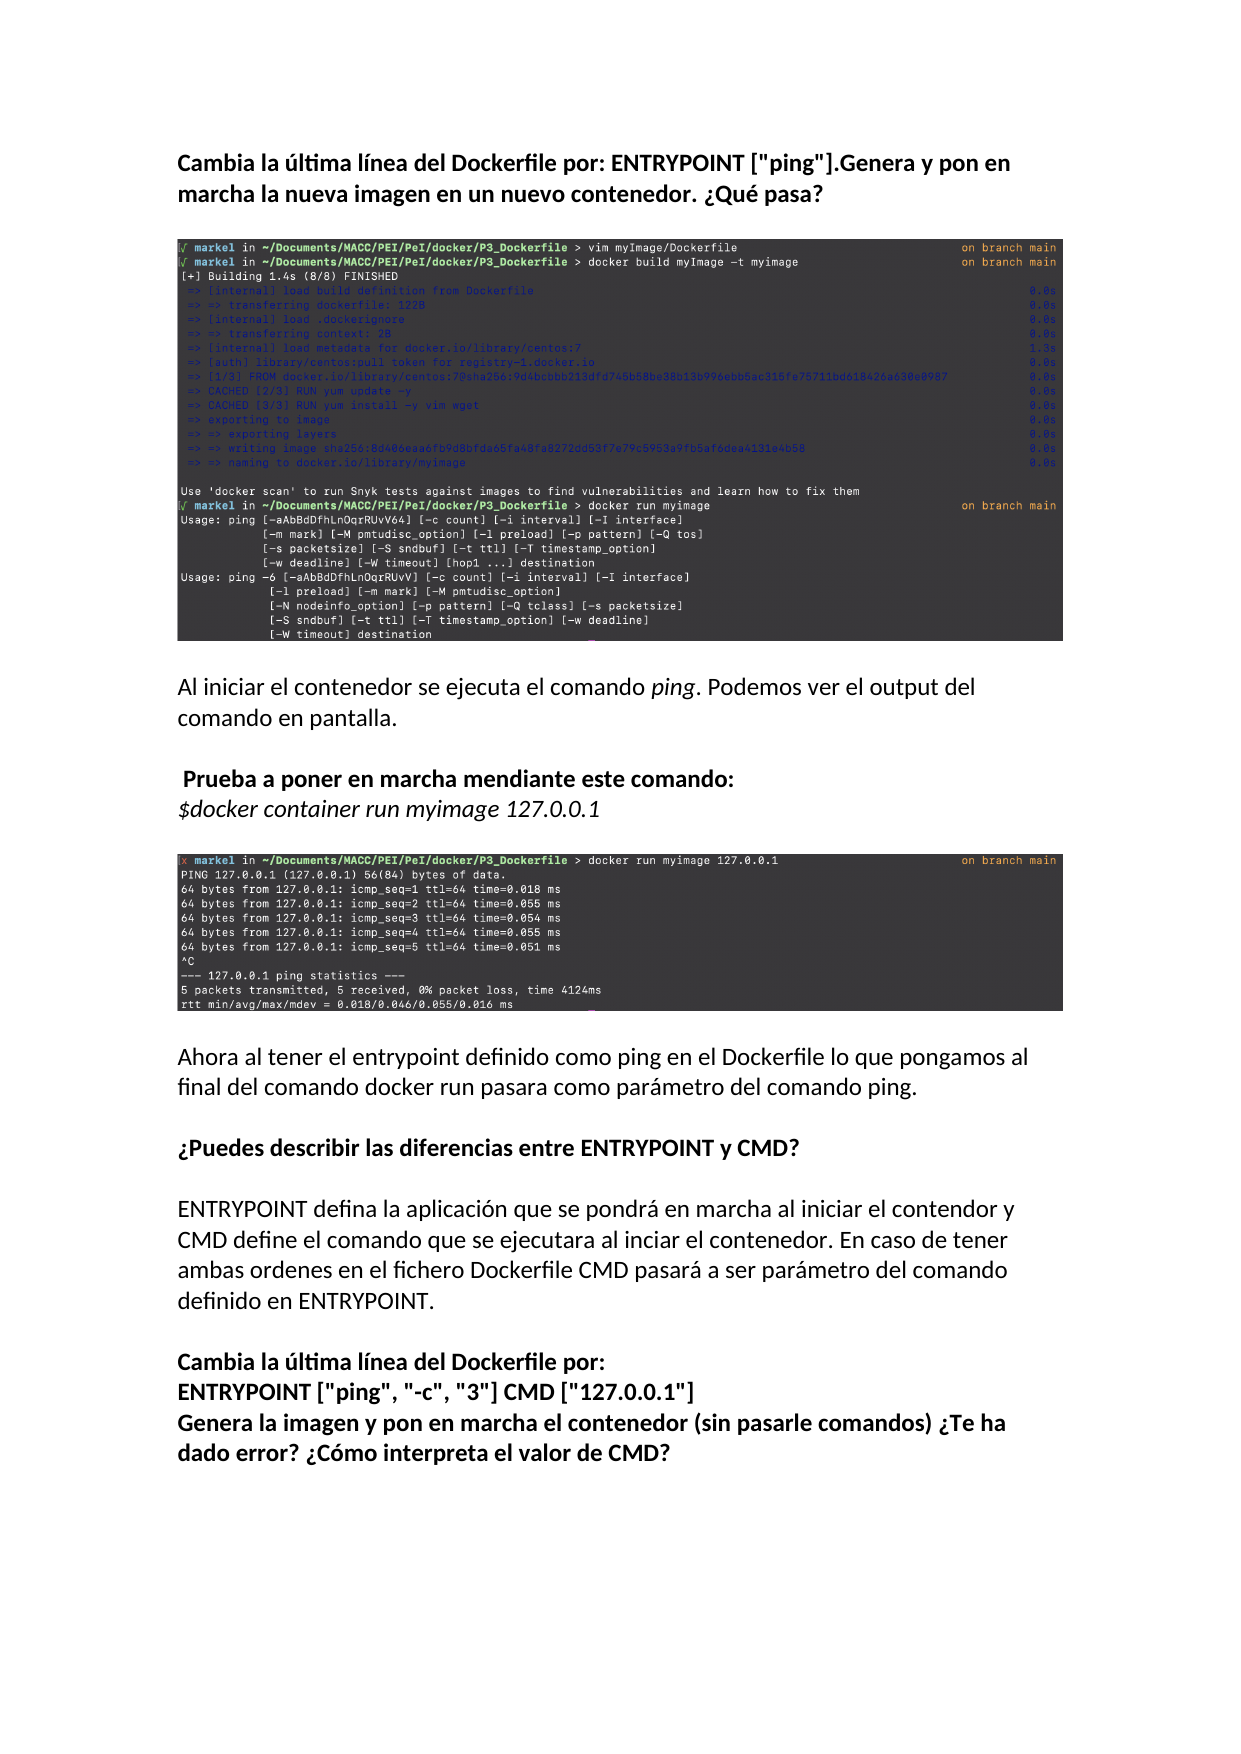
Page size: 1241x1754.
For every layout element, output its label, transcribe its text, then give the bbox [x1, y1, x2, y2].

text $docker container run myimage 127.0.0.1 [177, 793, 1063, 824]
text ¿Puedes describir las diferencias entre ENTRYPOINT y CMD? [177, 1102, 1063, 1163]
text Al iniciar el contenedor se ejecuta el comando ping. Podemos ver el output del comando en pantalla. [177, 671, 1063, 732]
picture [177, 854, 1063, 1011]
text ENTRYPOINT ["ping", "-c", "3"] CMD ["127.0.0.1"] [177, 1376, 1063, 1407]
text Prueba a poner en marcha mendiante este comando: [177, 763, 1063, 793]
text Cambia la última línea del Dockerfile por: [177, 1346, 1063, 1376]
text ENTRYPOINT defina la aplicación que se pondrá en marcha al iniciar el contendor y CMD define el comando que se ejecutara al inciar el contenedor. En caso de tener ambas ordenes en el fichero Dockerfile CMD pasará a ser parámetro del comando definido en ENTRYPOINT. [177, 1193, 1063, 1315]
text Ahora al tener el entrypoint definido como ping en el Dockerfile lo que pongamos al final del comando docker run pasara como parámetro del comando ping. [177, 1041, 1063, 1102]
text Cambia la última línea del Dockerfile por: ENTRYPOINT ["ping"].Genera y pon en marcha la nueva imagen en un nuevo contenedor. ¿Qué pasa? [177, 148, 1063, 209]
text Genera la imagen y pon en marcha el contenedor (sin pasarle comandos) ¿Te ha dado error? ¿Cómo interpreta el valor de CMD? [177, 1407, 1063, 1468]
picture [177, 239, 1063, 641]
